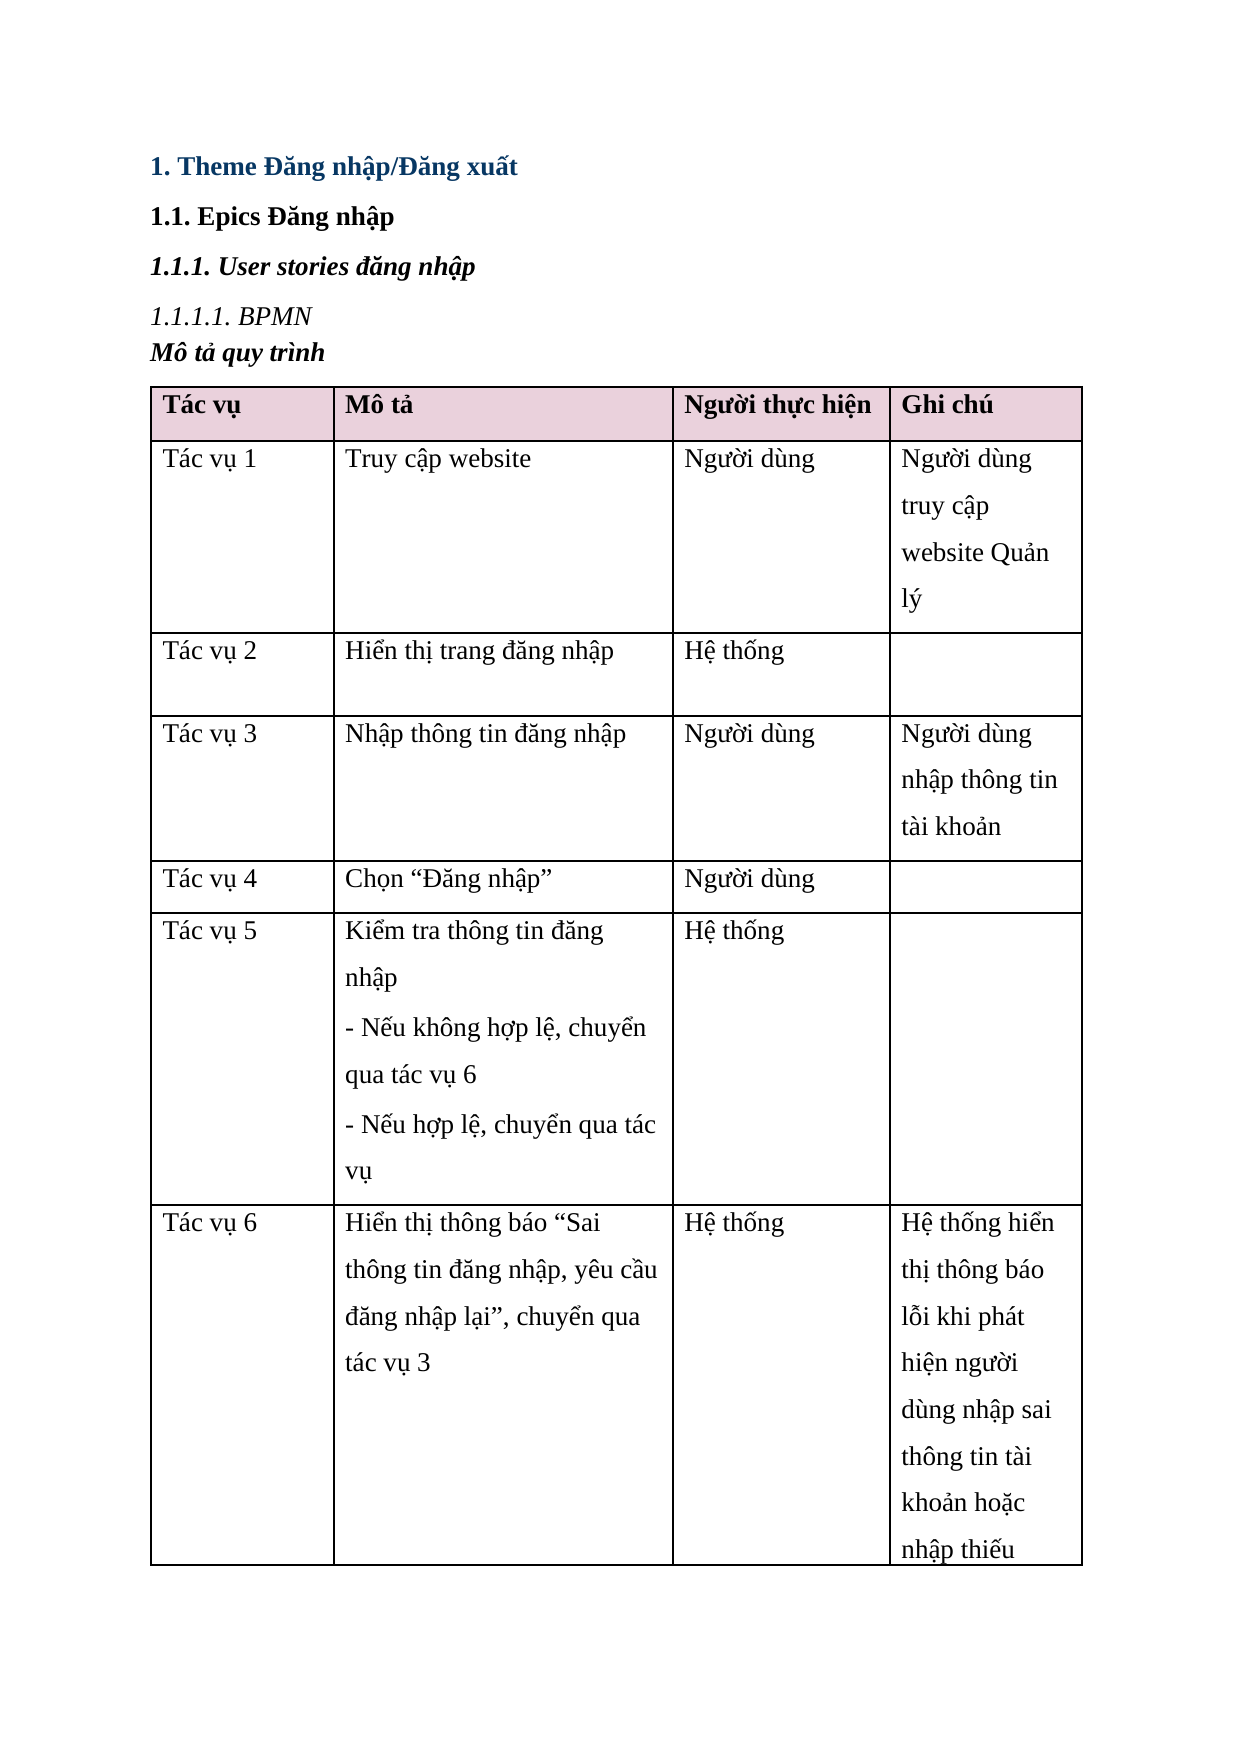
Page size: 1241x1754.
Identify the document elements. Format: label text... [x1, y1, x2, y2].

table_cell [891, 634, 1081, 715]
table_cell Hệ thống [674, 1206, 889, 1564]
table_cell Kiểm tra thông tin đăng nhập - Nếu không hợp lệ, chuyển qua tác vụ 6 - Nếu hợp lệ, chuyển qua tác vụ [335, 914, 672, 1204]
table_header Mô tả [335, 388, 672, 440]
subtitle 1.1. Epics Đăng nhập [150, 200, 1090, 231]
table_cell Người dùng [674, 717, 889, 860]
text Mô tả quy trình [150, 336, 1090, 367]
table_cell Nhập thông tin đăng nhập [335, 717, 672, 860]
table_cell Truy cập website [335, 442, 672, 632]
table_cell Người dùng nhập thông tin tài khoản [891, 717, 1081, 860]
table_cell Người dùng [674, 862, 889, 912]
table_cell Hệ thống [674, 634, 889, 715]
table_cell Người dùng [674, 442, 889, 632]
table_cell Hệ thống [674, 914, 889, 1204]
subtitle 1. Theme Đăng nhập/Đăng xuất [150, 150, 1090, 181]
table_header Ghi chú [891, 388, 1081, 440]
table_cell Tác vụ 2 [152, 634, 333, 715]
table_cell Tác vụ 4 [152, 862, 333, 912]
table_header Người thực hiện [674, 388, 889, 440]
subtitle 1.1.1. User stories đăng nhập [150, 250, 1090, 281]
table_cell [891, 862, 1081, 912]
table_cell Người dùng truy cập website Quản lý [891, 442, 1081, 632]
table_cell Hiển thị trang đăng nhập [335, 634, 672, 715]
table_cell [335, 1206, 672, 1564]
table_cell Tác vụ 1 [152, 442, 333, 632]
table_cell Chọn “Đăng nhập” [335, 862, 672, 912]
table_cell Tác vụ 6 [152, 1206, 333, 1564]
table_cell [891, 1206, 1081, 1564]
table_cell Tác vụ 5 [152, 914, 333, 1204]
table_cell [891, 914, 1081, 1204]
table_cell Tác vụ 3 [152, 717, 333, 860]
subtitle 1.1.1.1. BPMN [150, 300, 1090, 331]
table_header Tác vụ [152, 388, 333, 440]
